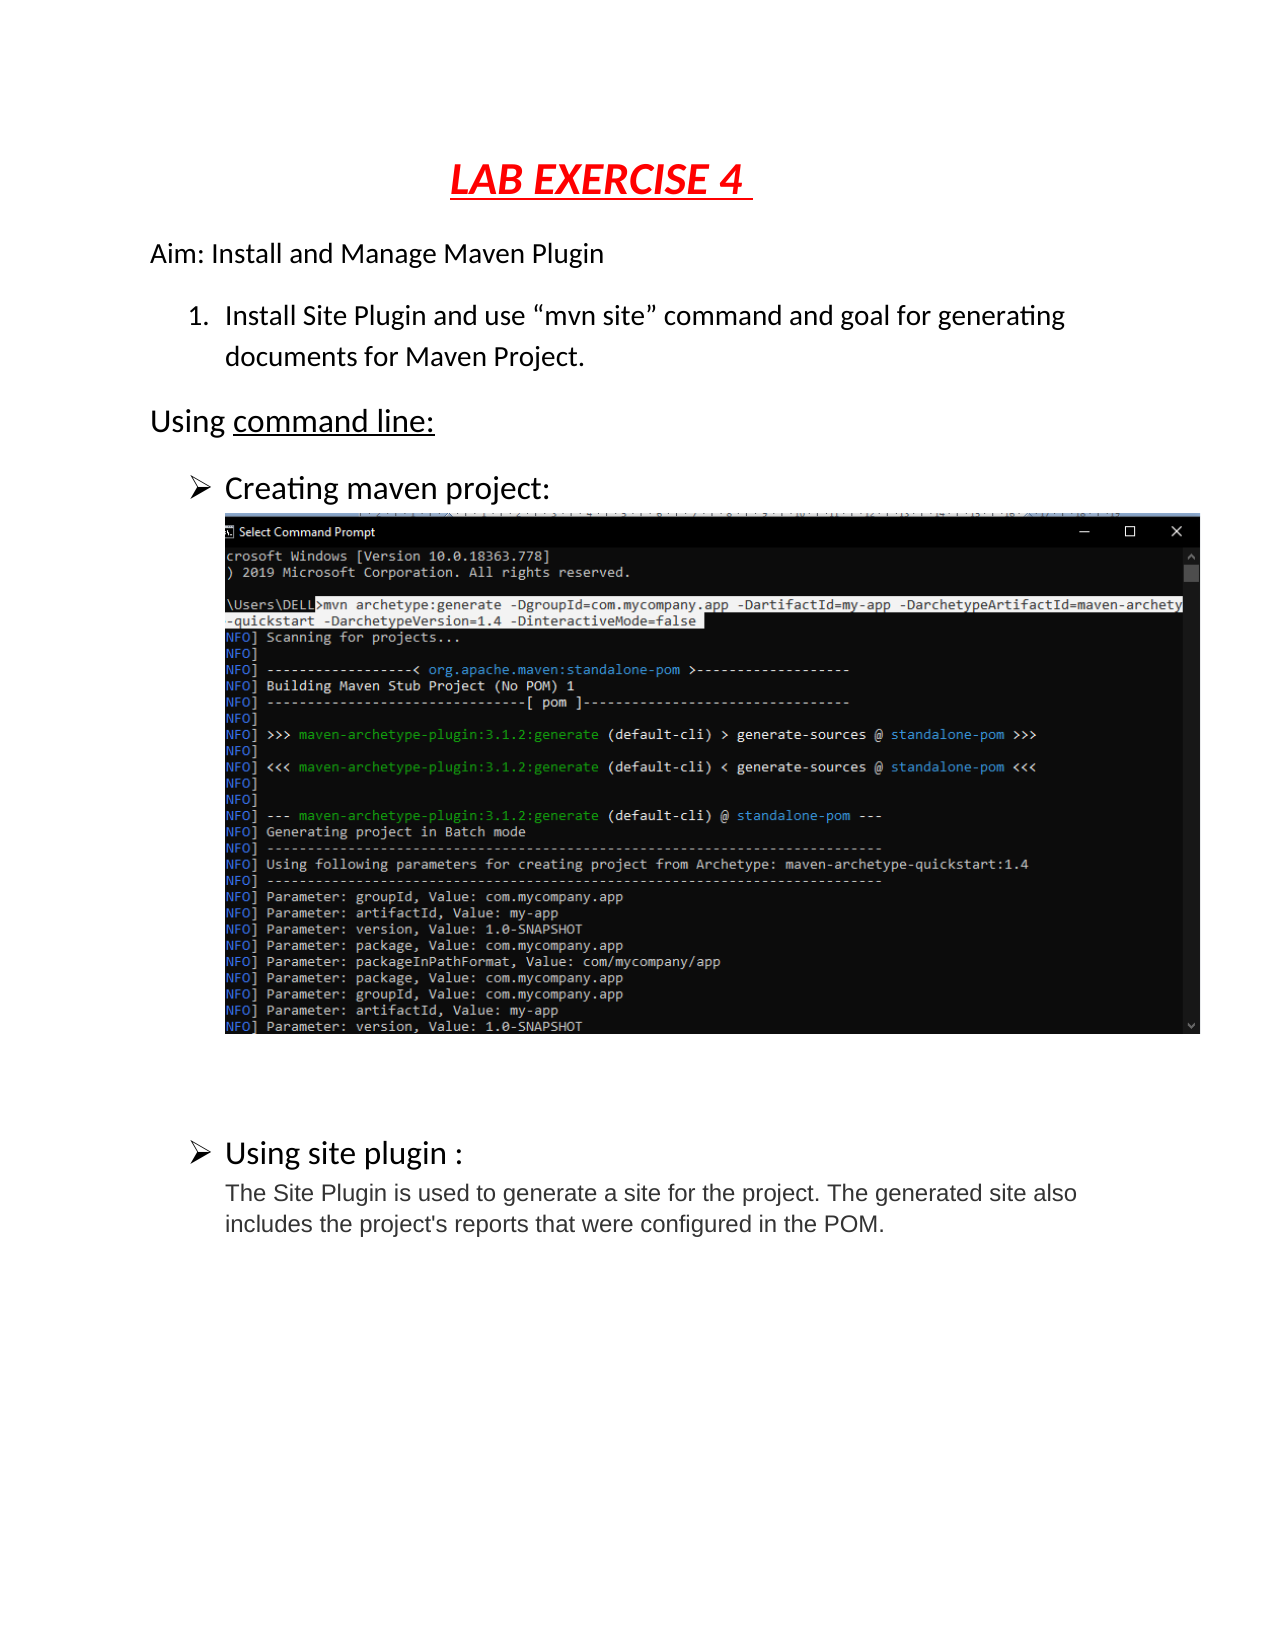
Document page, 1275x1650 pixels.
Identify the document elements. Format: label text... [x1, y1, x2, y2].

text LAB EXERCISE 4 [375, 150, 1125, 206]
text Using command line: [150, 399, 1125, 440]
picture [225, 513, 1200, 1034]
list The Site Plugin is used to generate a site for the project. The generated site also includes the project's reports that were configured in the POM. [225, 1178, 1125, 1238]
list Using site plugin : [187, 1132, 1125, 1172]
text Aim: Install and Manage Maven Plugin [150, 235, 1125, 271]
list Creating maven project: [187, 467, 1125, 508]
list Install Site Plugin and use “mvn site” command and goal for generating documents for Maven Project. [187, 297, 1125, 373]
